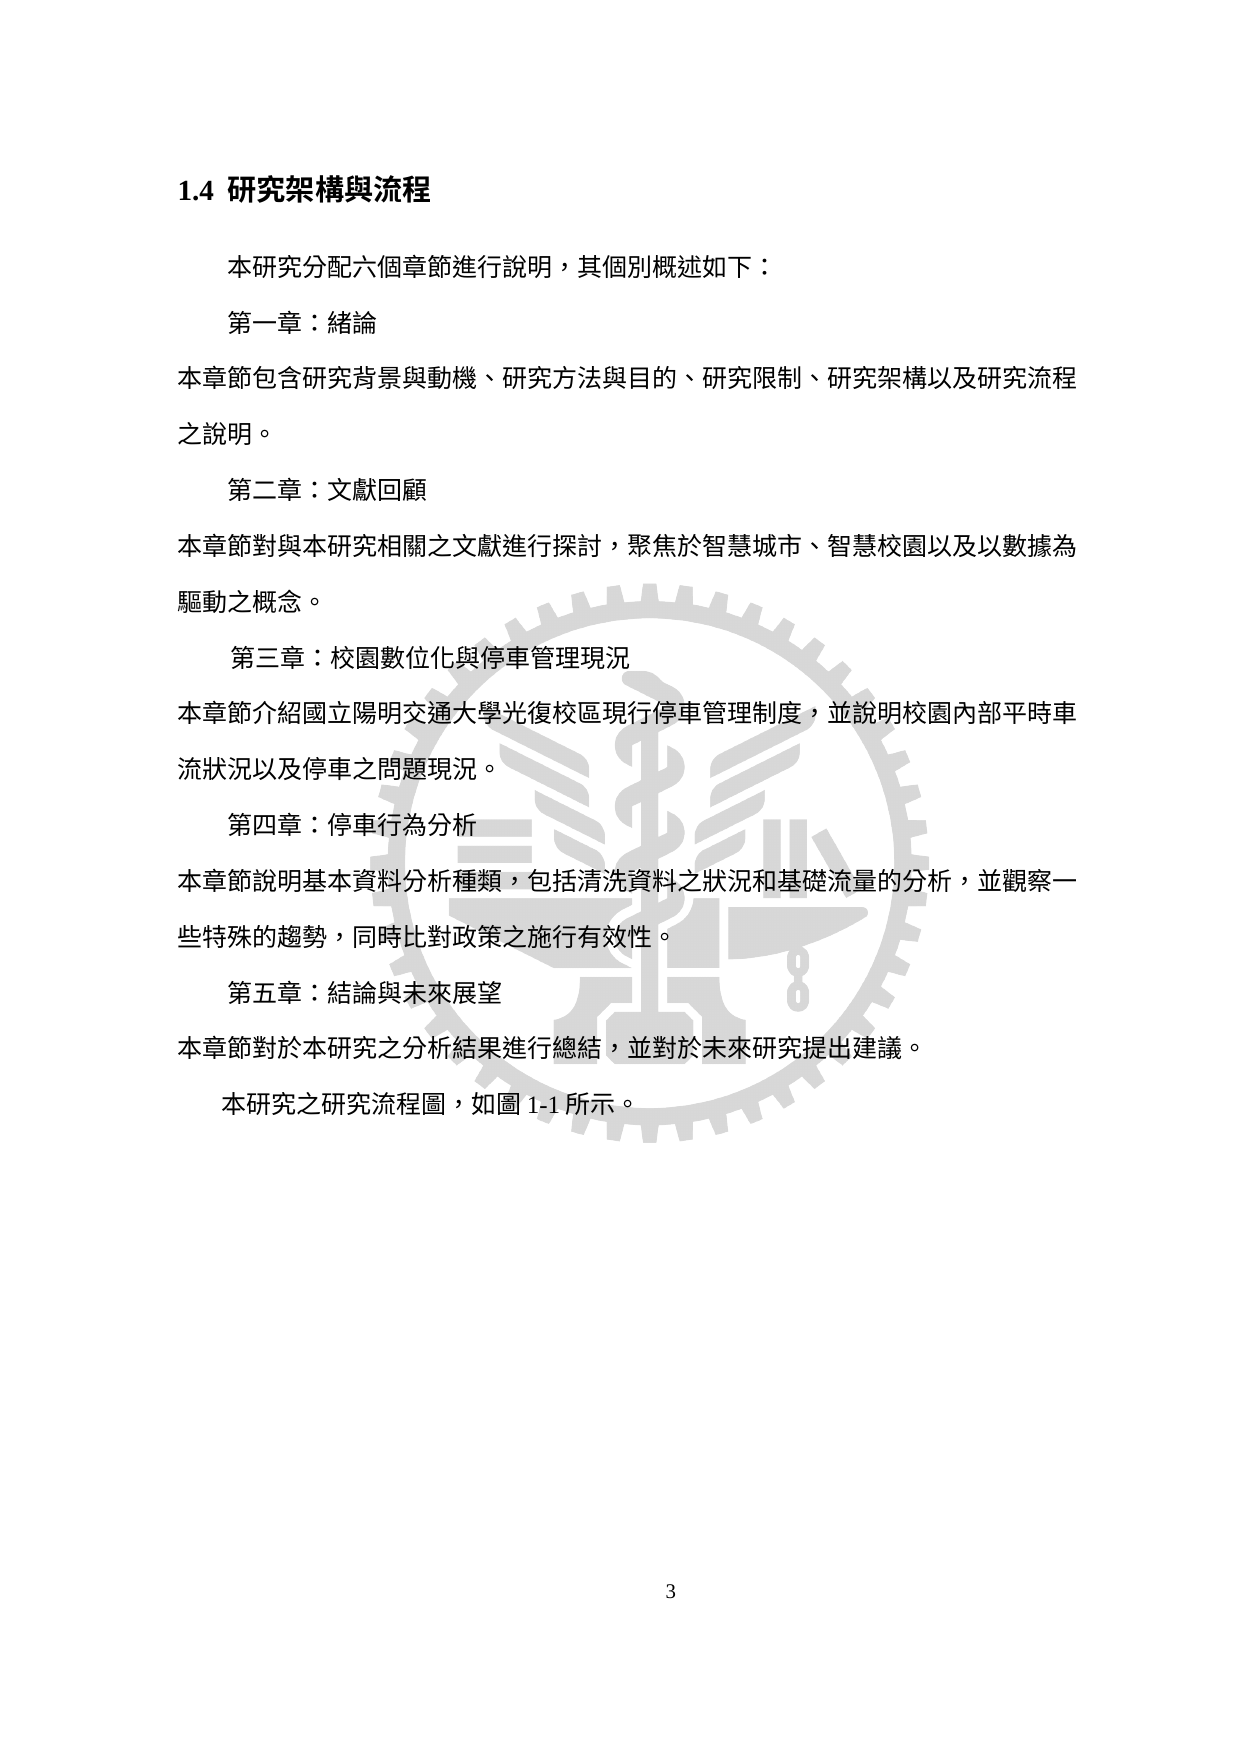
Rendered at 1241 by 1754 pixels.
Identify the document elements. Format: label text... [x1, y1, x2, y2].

text 本章節對與本研究相關之文獻進行探討，聚焦於智慧城市、智慧校園以及以數據為驅動之概念。 [177, 526, 1097, 619]
text 第四章：停車行為分析 [177, 805, 1097, 842]
text 本章節說明基本資料分析種類，包括清洗資料之狀況和基礎流量的分析，並觀察一些特殊的趨勢，同時比對政策之施行有效性。 [177, 861, 1097, 954]
text 第三章：校園數位化與停車管理現況 [177, 637, 1097, 675]
text 本章節包含研究背景與動機、研究方法與目的、研究限制、研究架構以及研究流程之說明。 [177, 358, 1097, 452]
subtitle 研究架構與流程 [177, 151, 1097, 226]
text 本章節對於本研究之分析結果進行總結，並對於未來研究提出建議。 [177, 1028, 1097, 1066]
text 第二章：文獻回顧 [177, 470, 1097, 507]
text 第一章：緒論 [177, 302, 1097, 340]
text 本研究分配六個章節進行說明，其個別概述如下： [177, 247, 1097, 284]
text 第五章：結論與未來展望 [177, 972, 1097, 1010]
text 本研究之研究流程圖，如圖1-1所示。 [177, 1084, 1097, 1121]
text 本章節介紹國立陽明交通大學光復校區現行停車管理制度，並說明校園內部平時車流狀況以及停車之問題現況。 [177, 693, 1097, 787]
